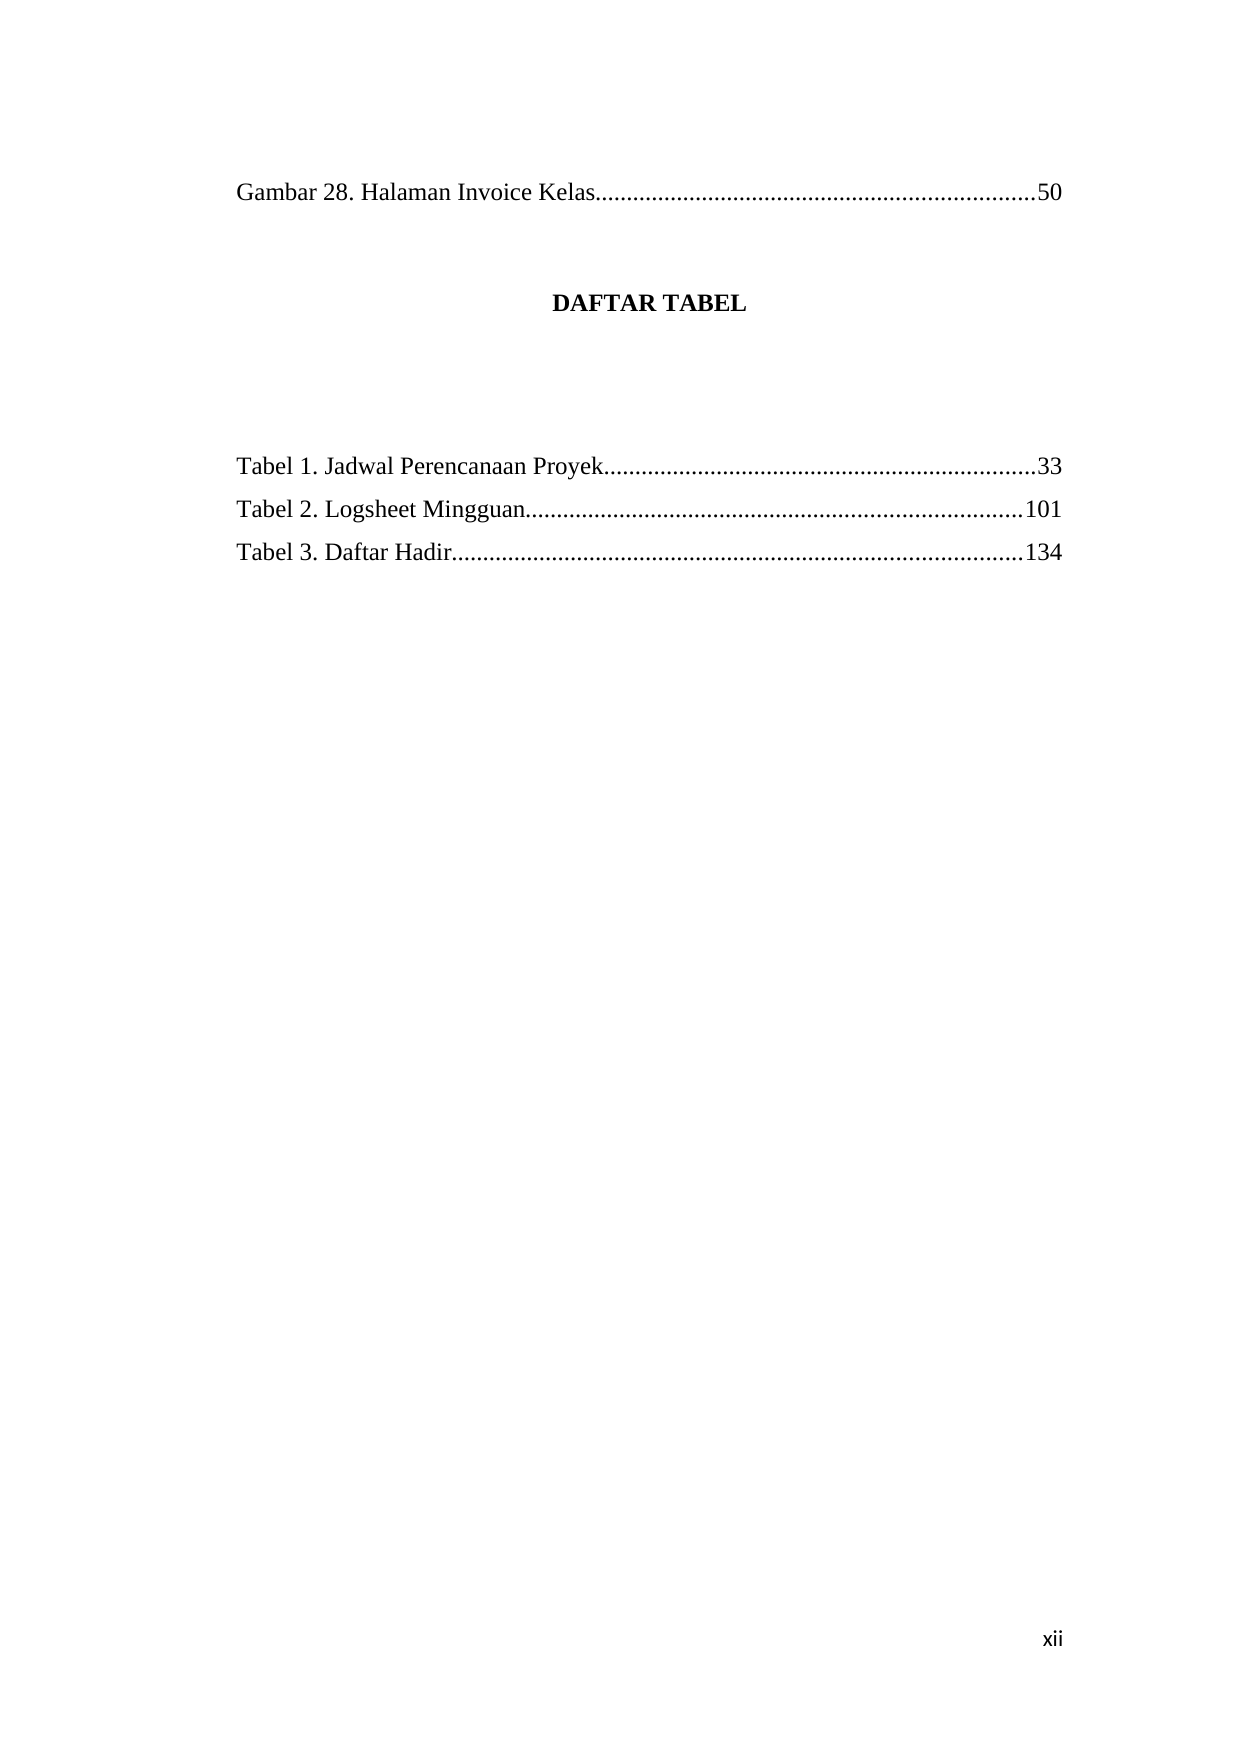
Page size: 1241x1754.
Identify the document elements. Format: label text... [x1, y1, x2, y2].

subtitle DAFTAR TABEL [236, 288, 1063, 317]
text Tabel 3. Daftar Hadir 134 [236, 537, 1063, 566]
text Tabel 1. Jadwal Perencanaan Proyek 33 [236, 451, 1063, 480]
text Tabel 2. Logsheet Mingguan 101 [236, 494, 1063, 523]
text Gambar 28. Halaman Invoice Kelas 50 [236, 177, 1063, 206]
